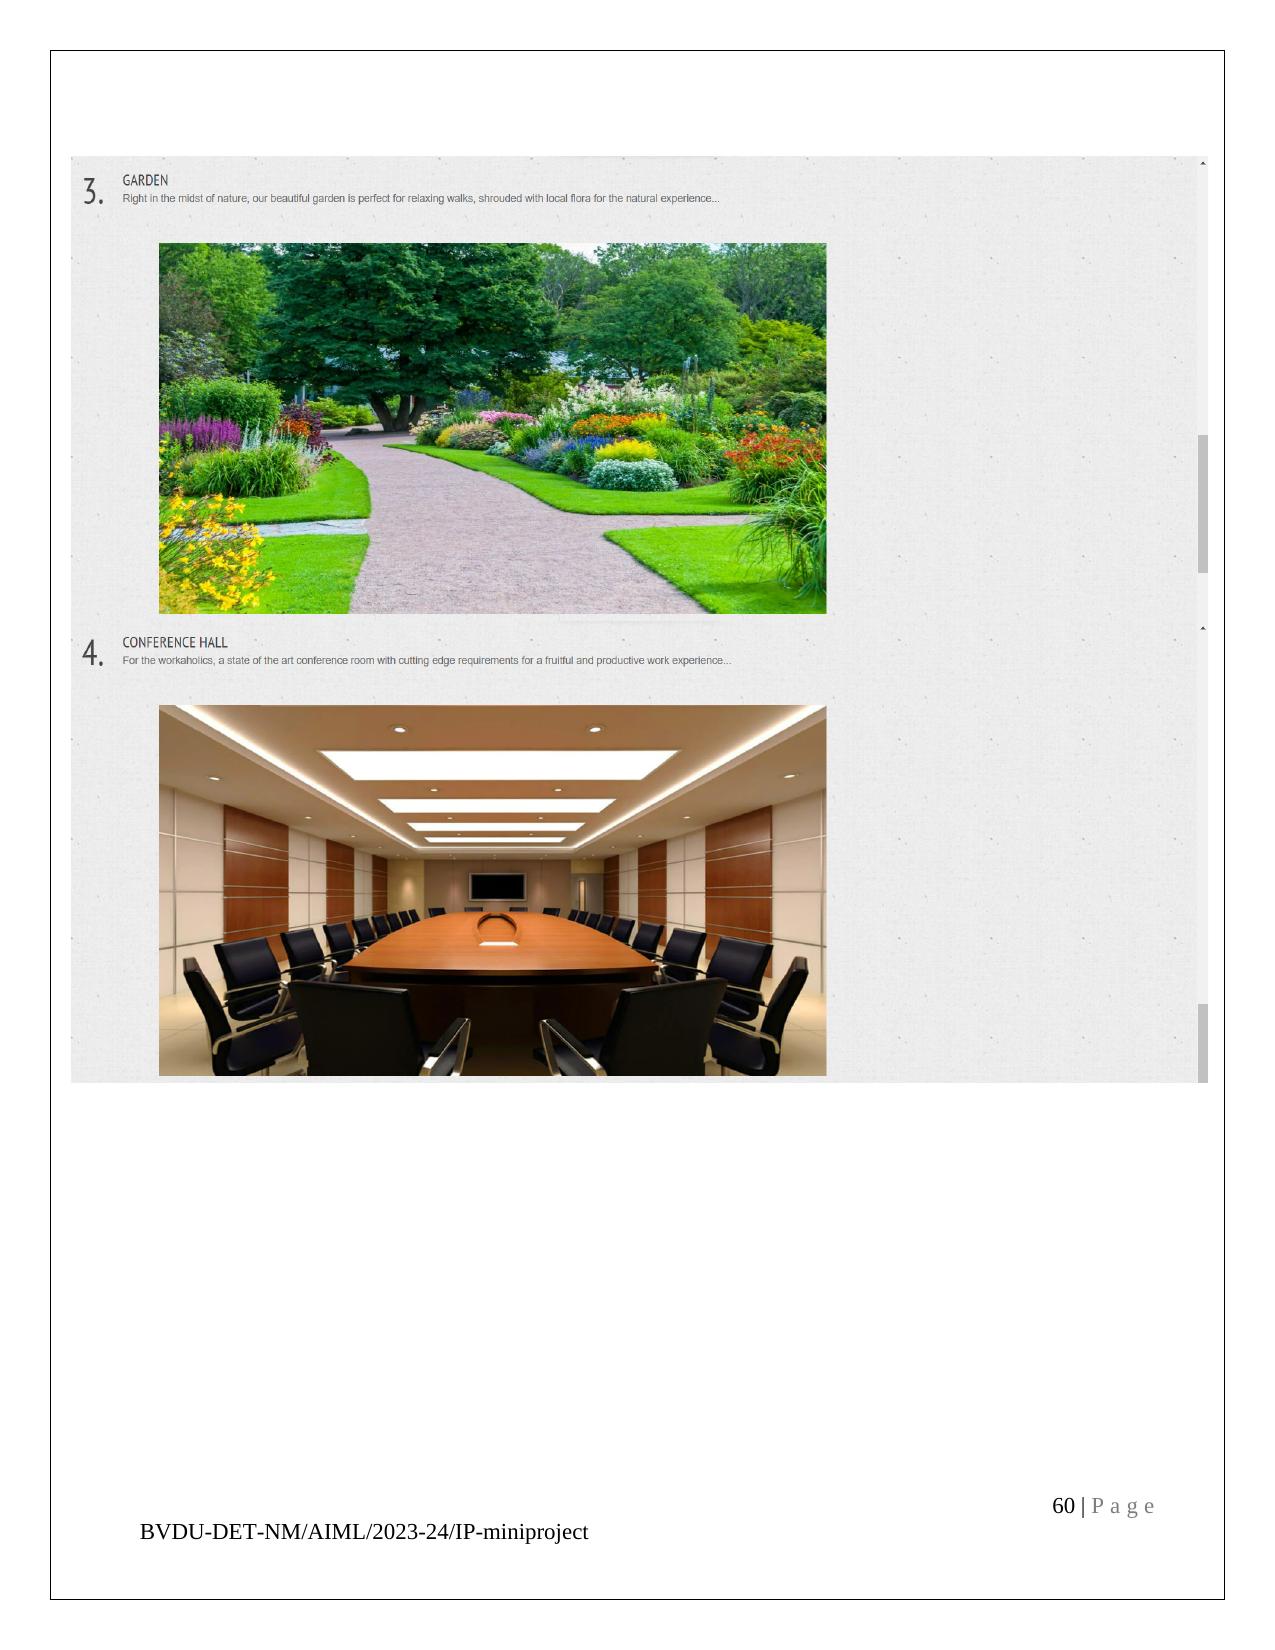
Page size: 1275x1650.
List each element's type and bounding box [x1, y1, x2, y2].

picture [70, 156, 1209, 1083]
